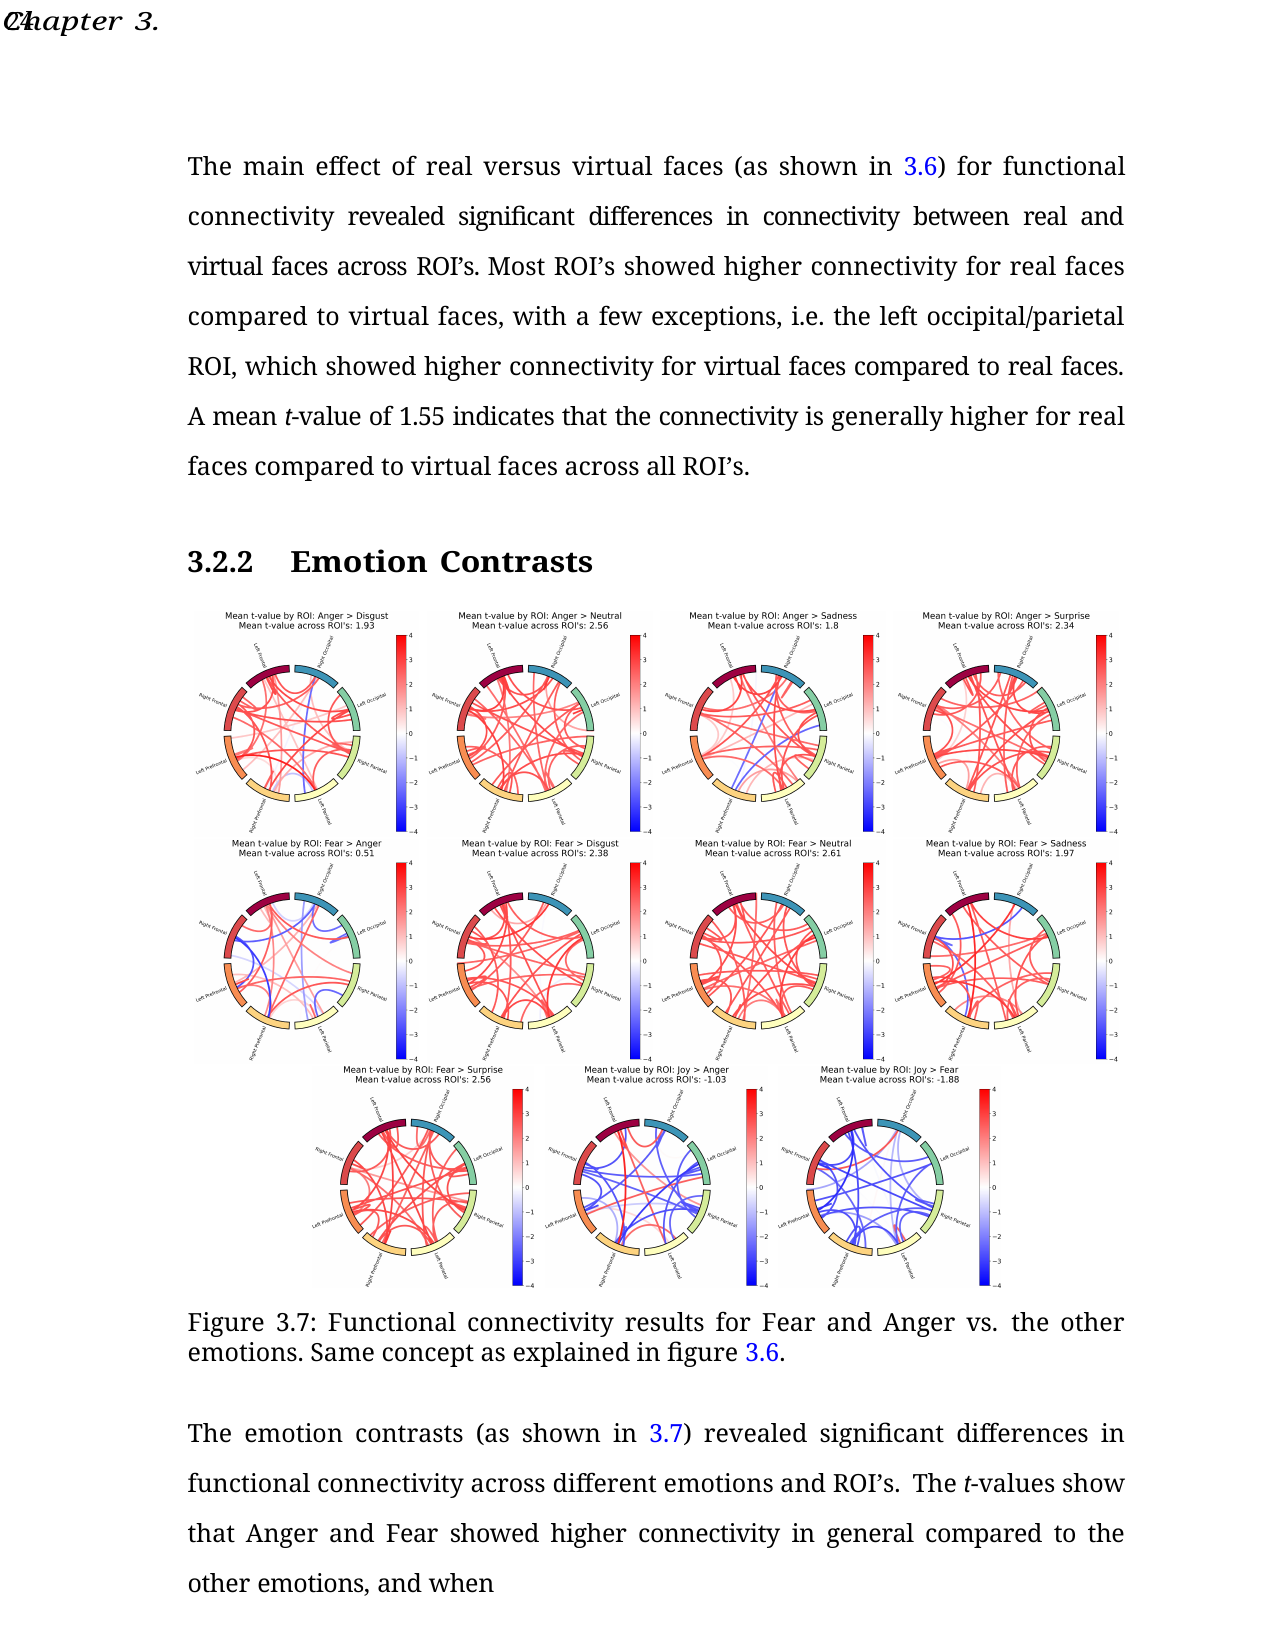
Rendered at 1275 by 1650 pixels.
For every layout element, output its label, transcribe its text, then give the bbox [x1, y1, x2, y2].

text The emotion contrasts (as shown in 3.7) revealed significant differences in functional connectivity across different emotions and ROI’s. The t-values show that Anger and Fear showed higher connectivity in general compared to the other emotions, and when [187, 1416, 1125, 1600]
text The main effect of real versus virtual faces (as shown in 3.6) for functional connectivity revealed significant differences in connectivity between real and virtual faces across ROI’s. Most ROI’s showed higher connectivity for real faces compared to virtual faces, with a few exceptions, i.e. the left occipital/parietal ROI, which showed higher connectivity for virtual faces compared to real faces. A mean t-value of 1.55 indicates that the connectivity is generally higher for real faces compared to virtual faces across all ROI’s. [187, 148, 1125, 482]
picture [194, 611, 419, 630]
text Figure 3.7: Functional connectivity results for Fear and Anger vs. the other emotions. Same concept as explained in figure 3.6. [187, 630, 1125, 1369]
picture [660, 611, 886, 630]
picture [427, 611, 653, 630]
picture [893, 611, 1119, 630]
subtitle Emotion Contrasts [187, 541, 1156, 581]
